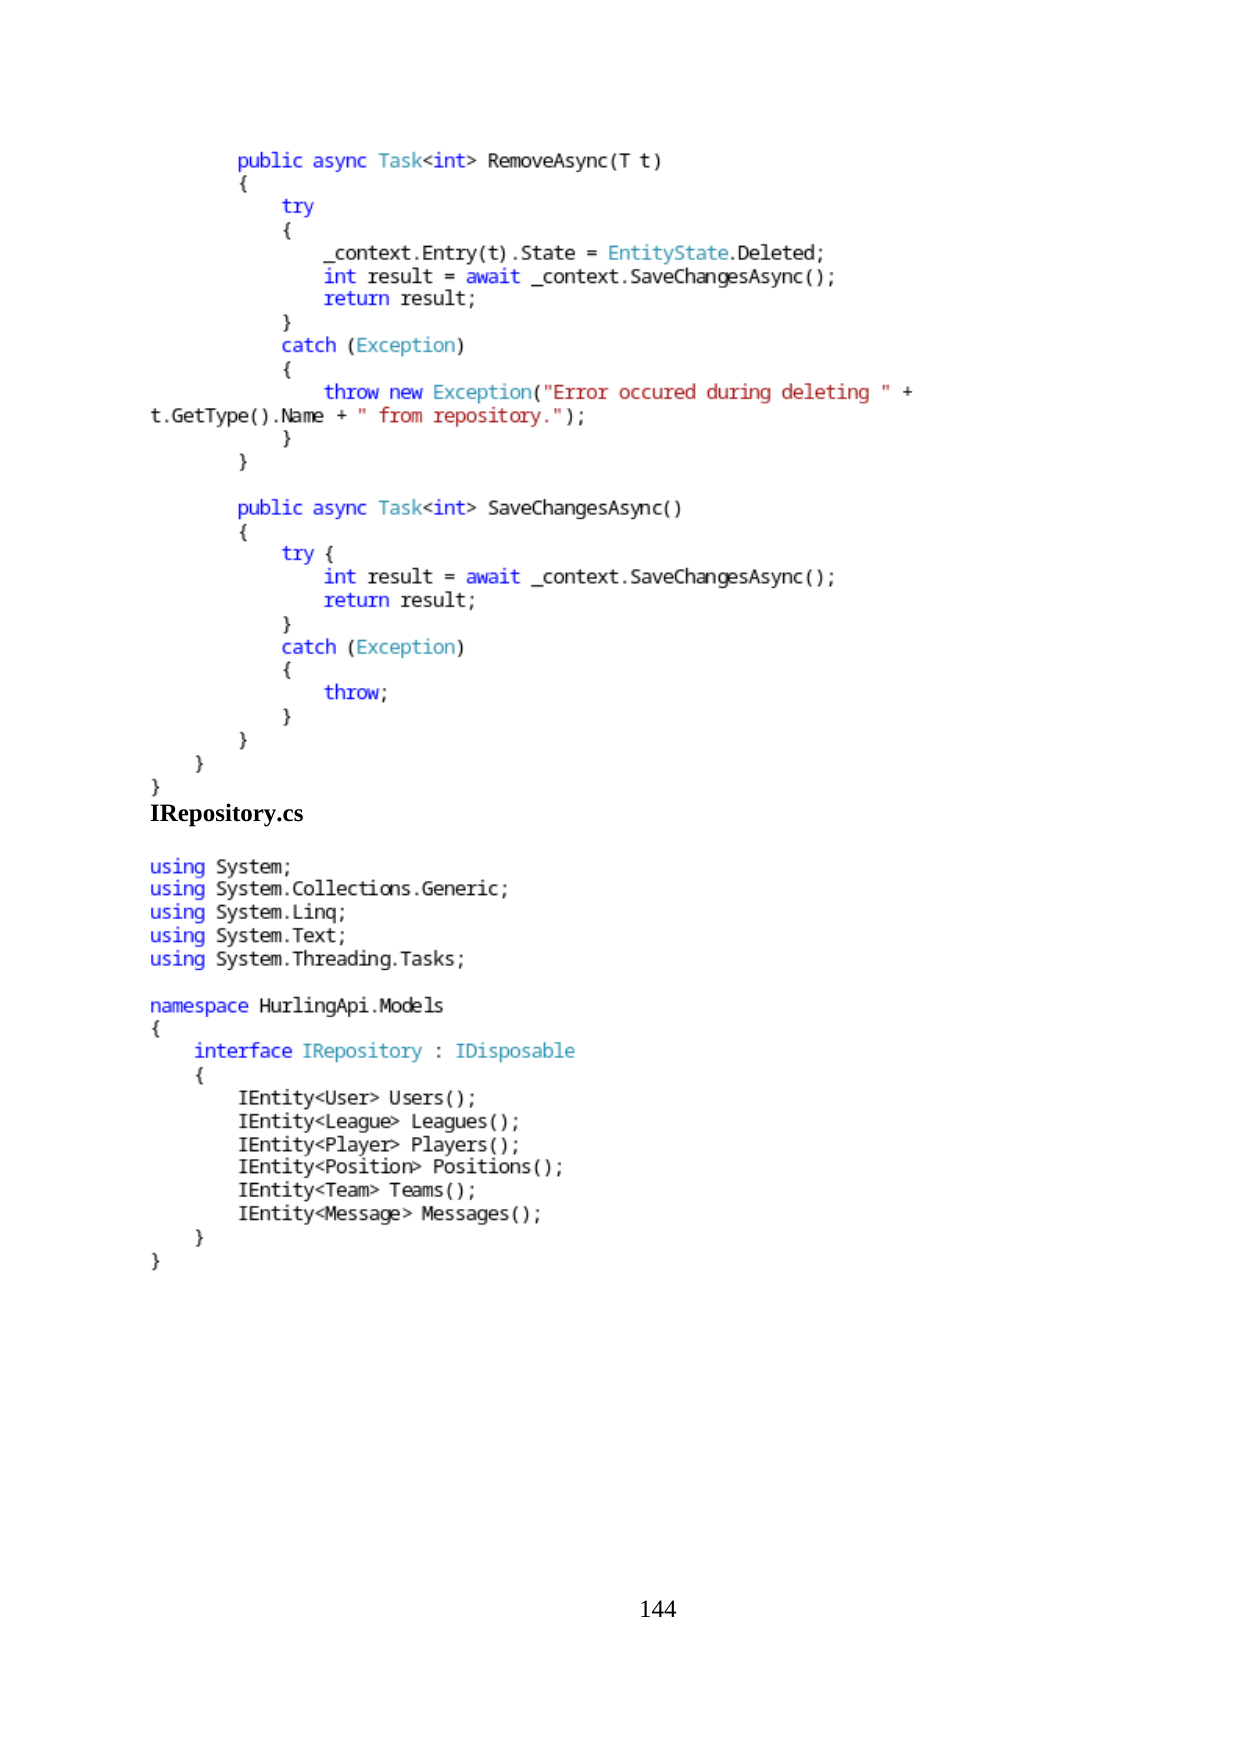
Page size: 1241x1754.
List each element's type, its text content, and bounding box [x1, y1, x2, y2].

subtitle IRepository.cs [150, 798, 1090, 827]
